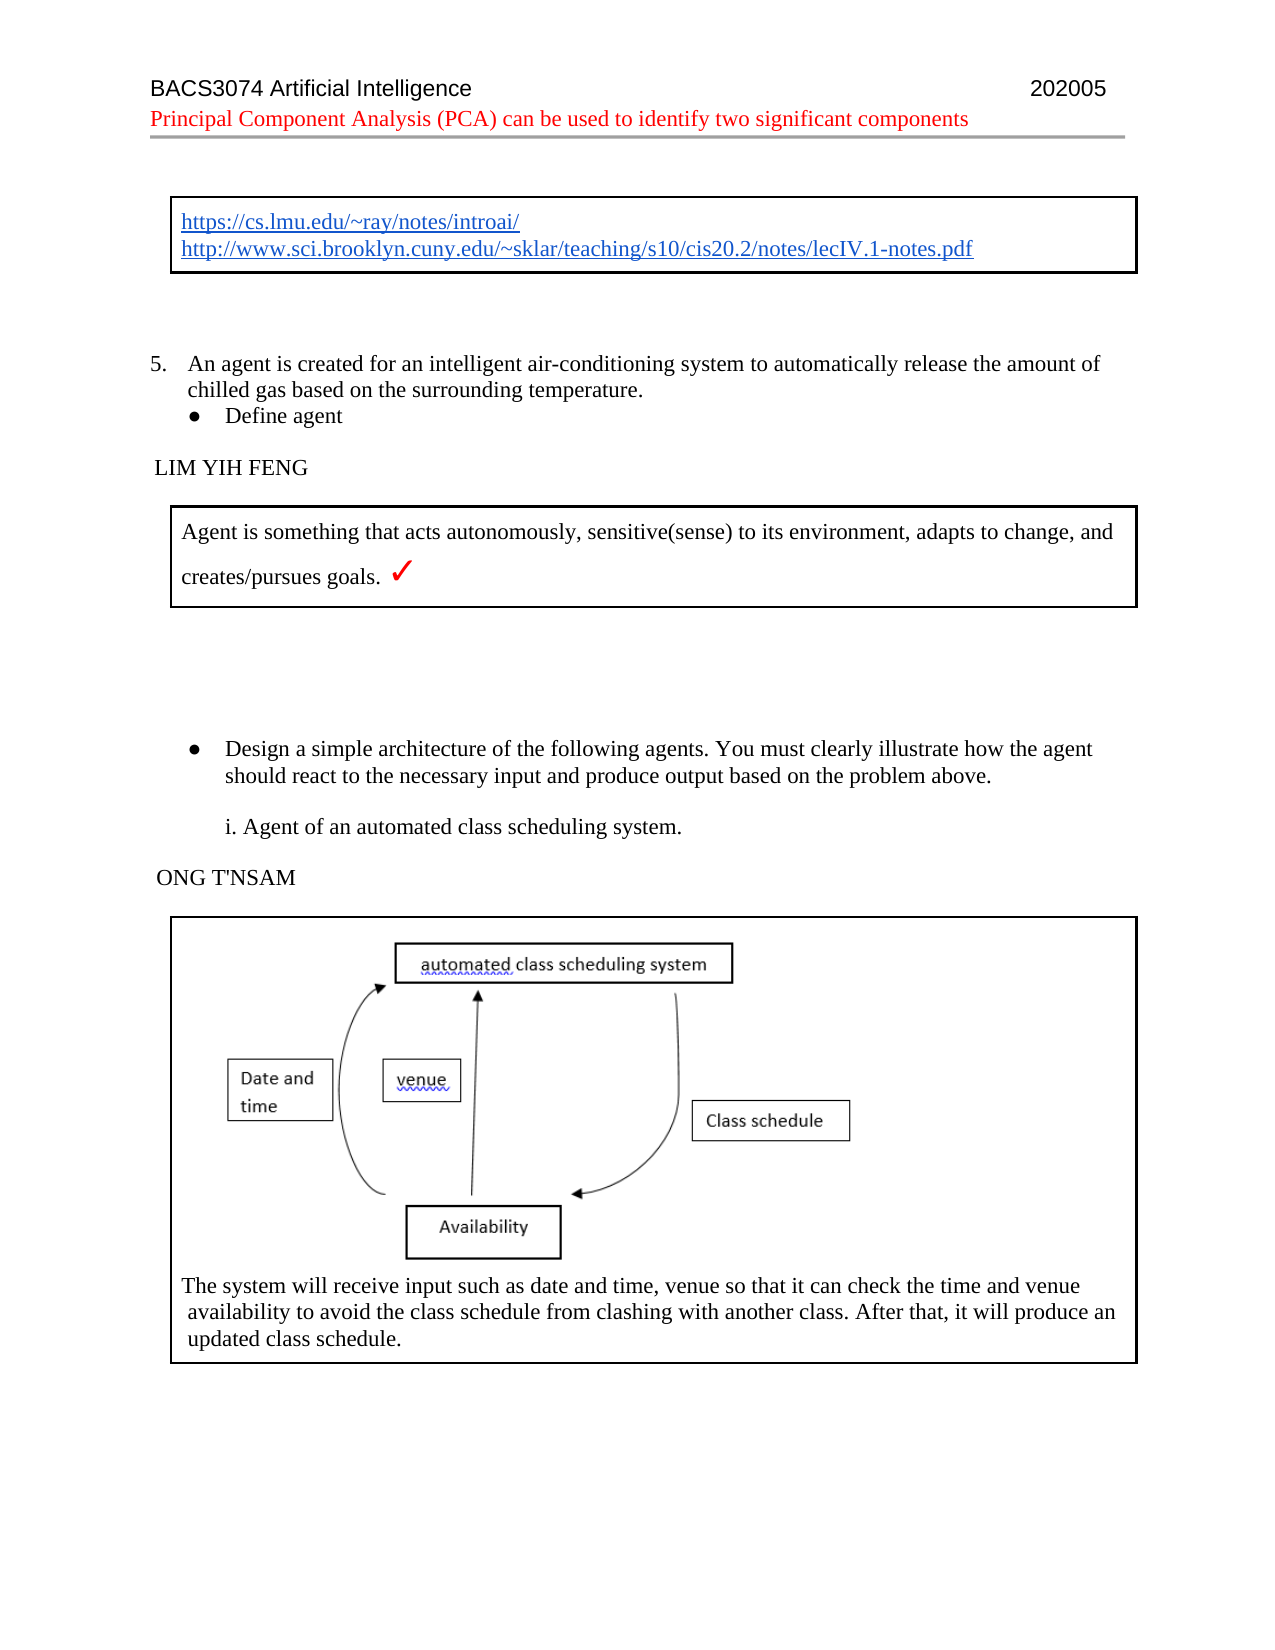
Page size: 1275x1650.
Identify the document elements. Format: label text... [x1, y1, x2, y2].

list Design a simple architecture of the following agents. You must clearly illustrate how the agent should react to the necessary input and produce output based on the problem above. [187, 735, 1125, 788]
list Define agent [187, 403, 1125, 429]
text LIM YIH FENG [154, 454, 1125, 480]
picture [187, 928, 894, 1272]
text ONG T'NSAM [156, 864, 1125, 891]
table_header Agent is something that acts autonomously, sensitive(sense) to its environment, adapts to change, and creates/pursues goals. ✓ [172, 508, 1135, 606]
table_header The system will receive input such as date and time, venue so that it can check the time and venue availability to avoid the class schedule from clashing with another class. After that, it will produce an updated class schedule. [172, 918, 1135, 1362]
text i. Agent of an automated class scheduling system. [150, 813, 1125, 839]
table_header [172, 198, 1135, 271]
list An agent is created for an intelligent air-conditioning system to automatically release the amount of chilled gas based on the surrounding temperature. [150, 350, 1125, 403]
